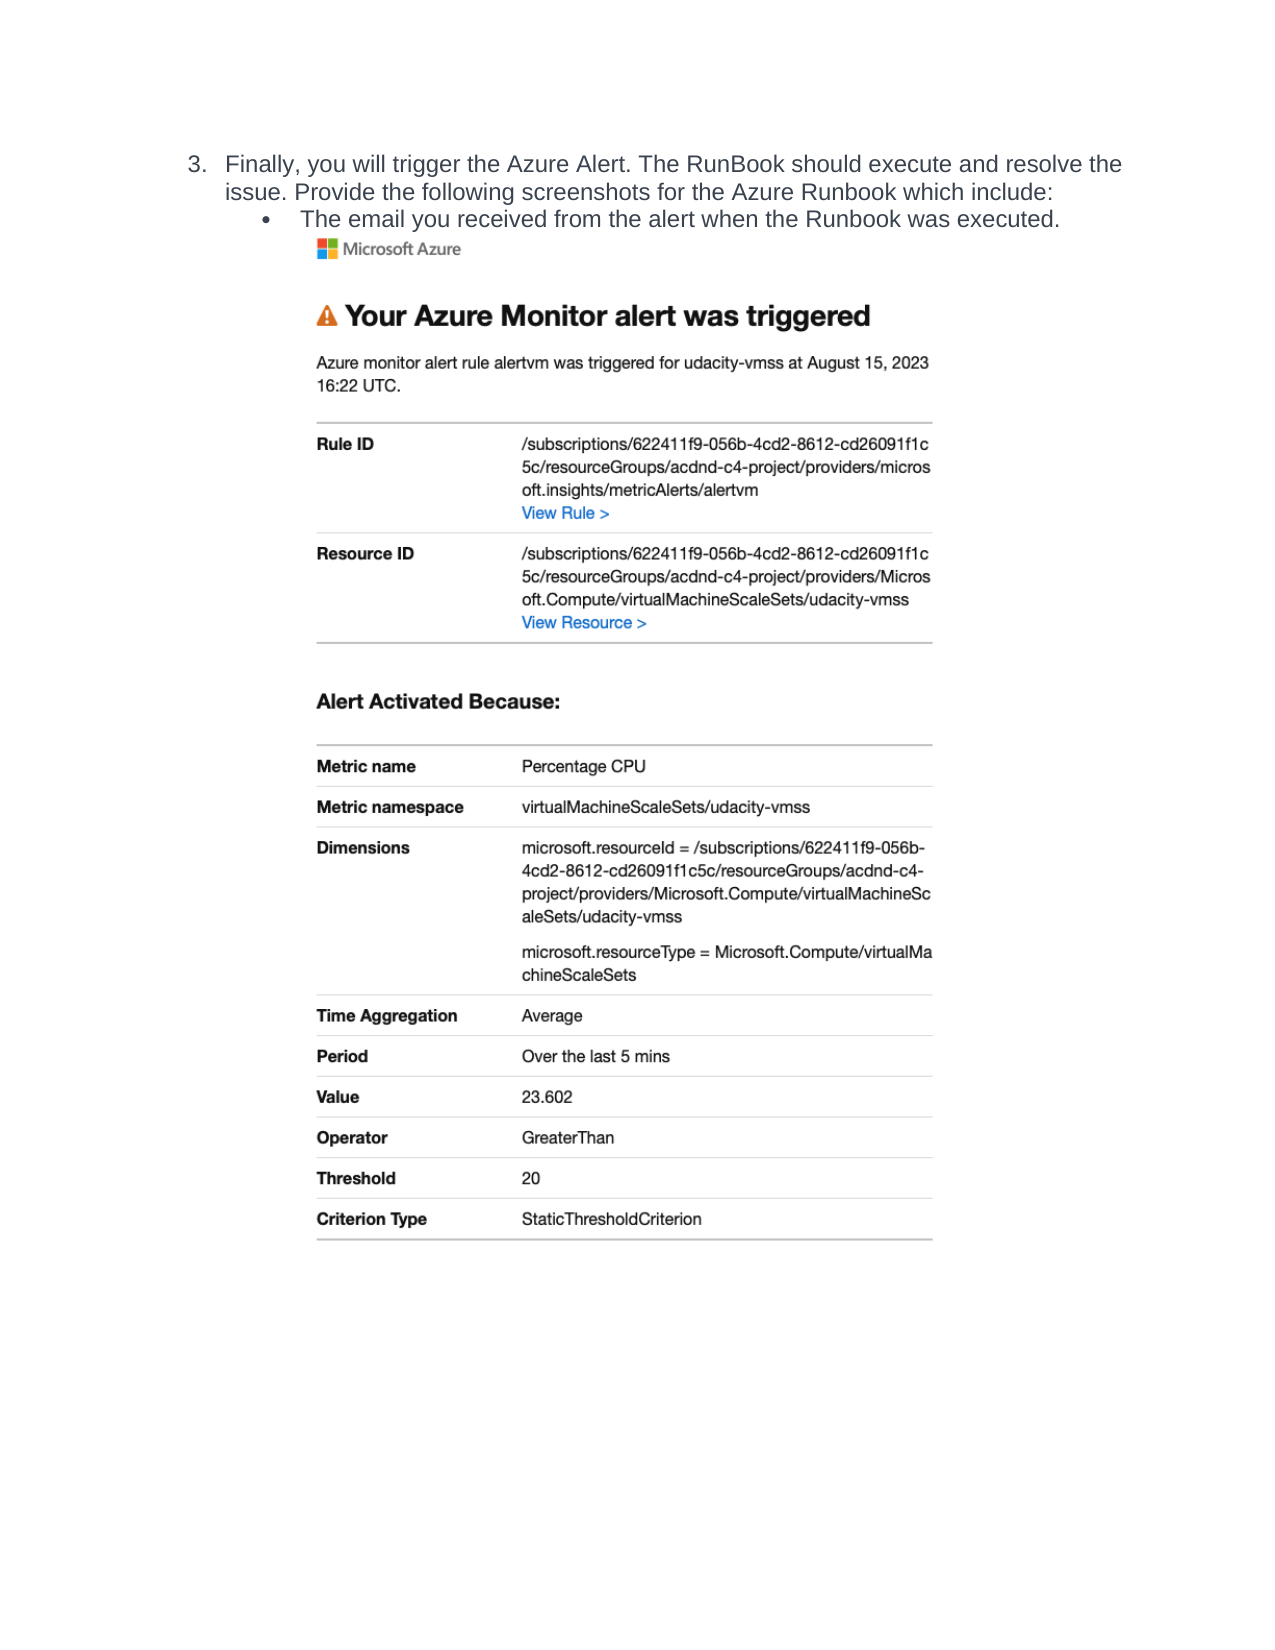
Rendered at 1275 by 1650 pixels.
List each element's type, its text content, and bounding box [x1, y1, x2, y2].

list Finally, you will trigger the Azure Alert. The RunBook should execute and resolve the issue. Provide the following screenshots for the Azure Runbook which include: [187, 150, 1125, 205]
picture [300, 232, 1019, 1275]
